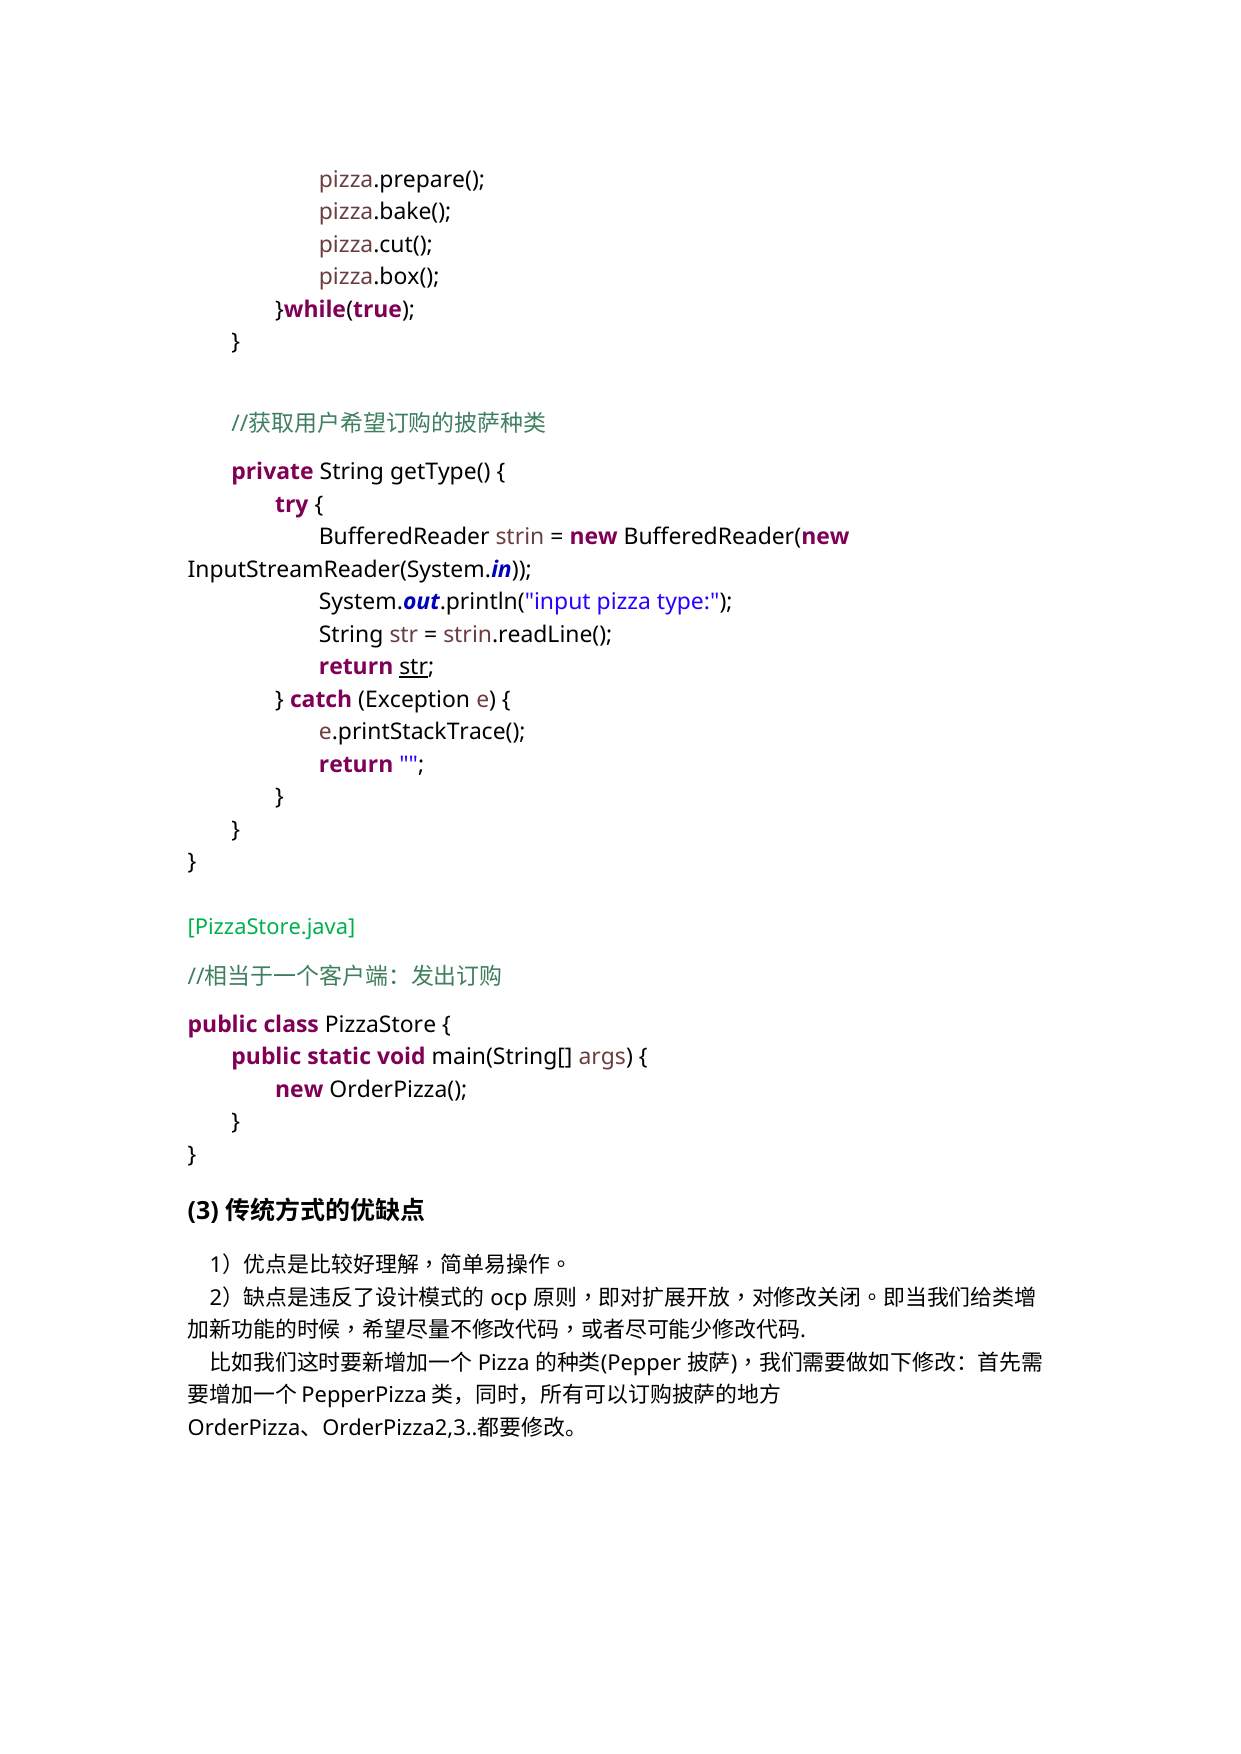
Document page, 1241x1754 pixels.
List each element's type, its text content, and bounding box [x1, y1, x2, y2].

text } [187, 1137, 1053, 1169]
text pizza.prepare(); [187, 162, 1053, 194]
text } catch (Exception e) { [187, 682, 1053, 714]
text new OrderPizza(); [187, 1072, 1053, 1104]
text pizza.box(); [187, 259, 1053, 292]
subtitle (3) 传统方式的优缺点 [187, 1176, 1053, 1241]
text //相当于一个客户端：发出订购 [187, 942, 1053, 1007]
text return str; [187, 649, 1053, 682]
text public class PizzaStore { [187, 1007, 1053, 1039]
text } [187, 844, 1053, 877]
text e.printStackTrace(); [187, 714, 1053, 747]
text String str = strin.readLine(); [187, 617, 1053, 649]
text public static void main(String[] args) { [187, 1039, 1053, 1072]
text 比如我们这时要新增加一个 Pizza 的种类(Pepper 披萨)，我们需要做如下修改：首先需要增加一个PepperPizza类，同时，所有可以订购披萨的地方OrderPizza、OrderPizza2,3..都要修改。 [187, 1344, 1053, 1442]
text 2）缺点是违反了设计模式的 ocp 原则，即对扩展开放，对修改关闭。即当我们给类增加新功能的时候，希望尽量不修改代码，或者尽可能少修改代码. [187, 1279, 1053, 1344]
text pizza.bake(); [187, 194, 1053, 227]
text return ""; [187, 747, 1053, 779]
text BufferedReader strin = new BufferedReader(new InputStreamReader(System.in)); [187, 519, 1053, 584]
text try { [187, 487, 1053, 519]
text System.out.println("input pizza type:"); [187, 584, 1053, 617]
text } [187, 324, 1053, 357]
text pizza.cut(); [187, 227, 1053, 259]
text [PizzaStore.java] [187, 909, 1053, 942]
text } [187, 812, 1053, 844]
text } [187, 779, 1053, 812]
text }while(true); [187, 292, 1053, 324]
text } [187, 1104, 1053, 1137]
text private String getType() { [187, 454, 1053, 487]
text //获取用户希望订购的披萨种类 [187, 389, 1053, 454]
text 1）优点是比较好理解，简单易操作。 [187, 1247, 1053, 1279]
